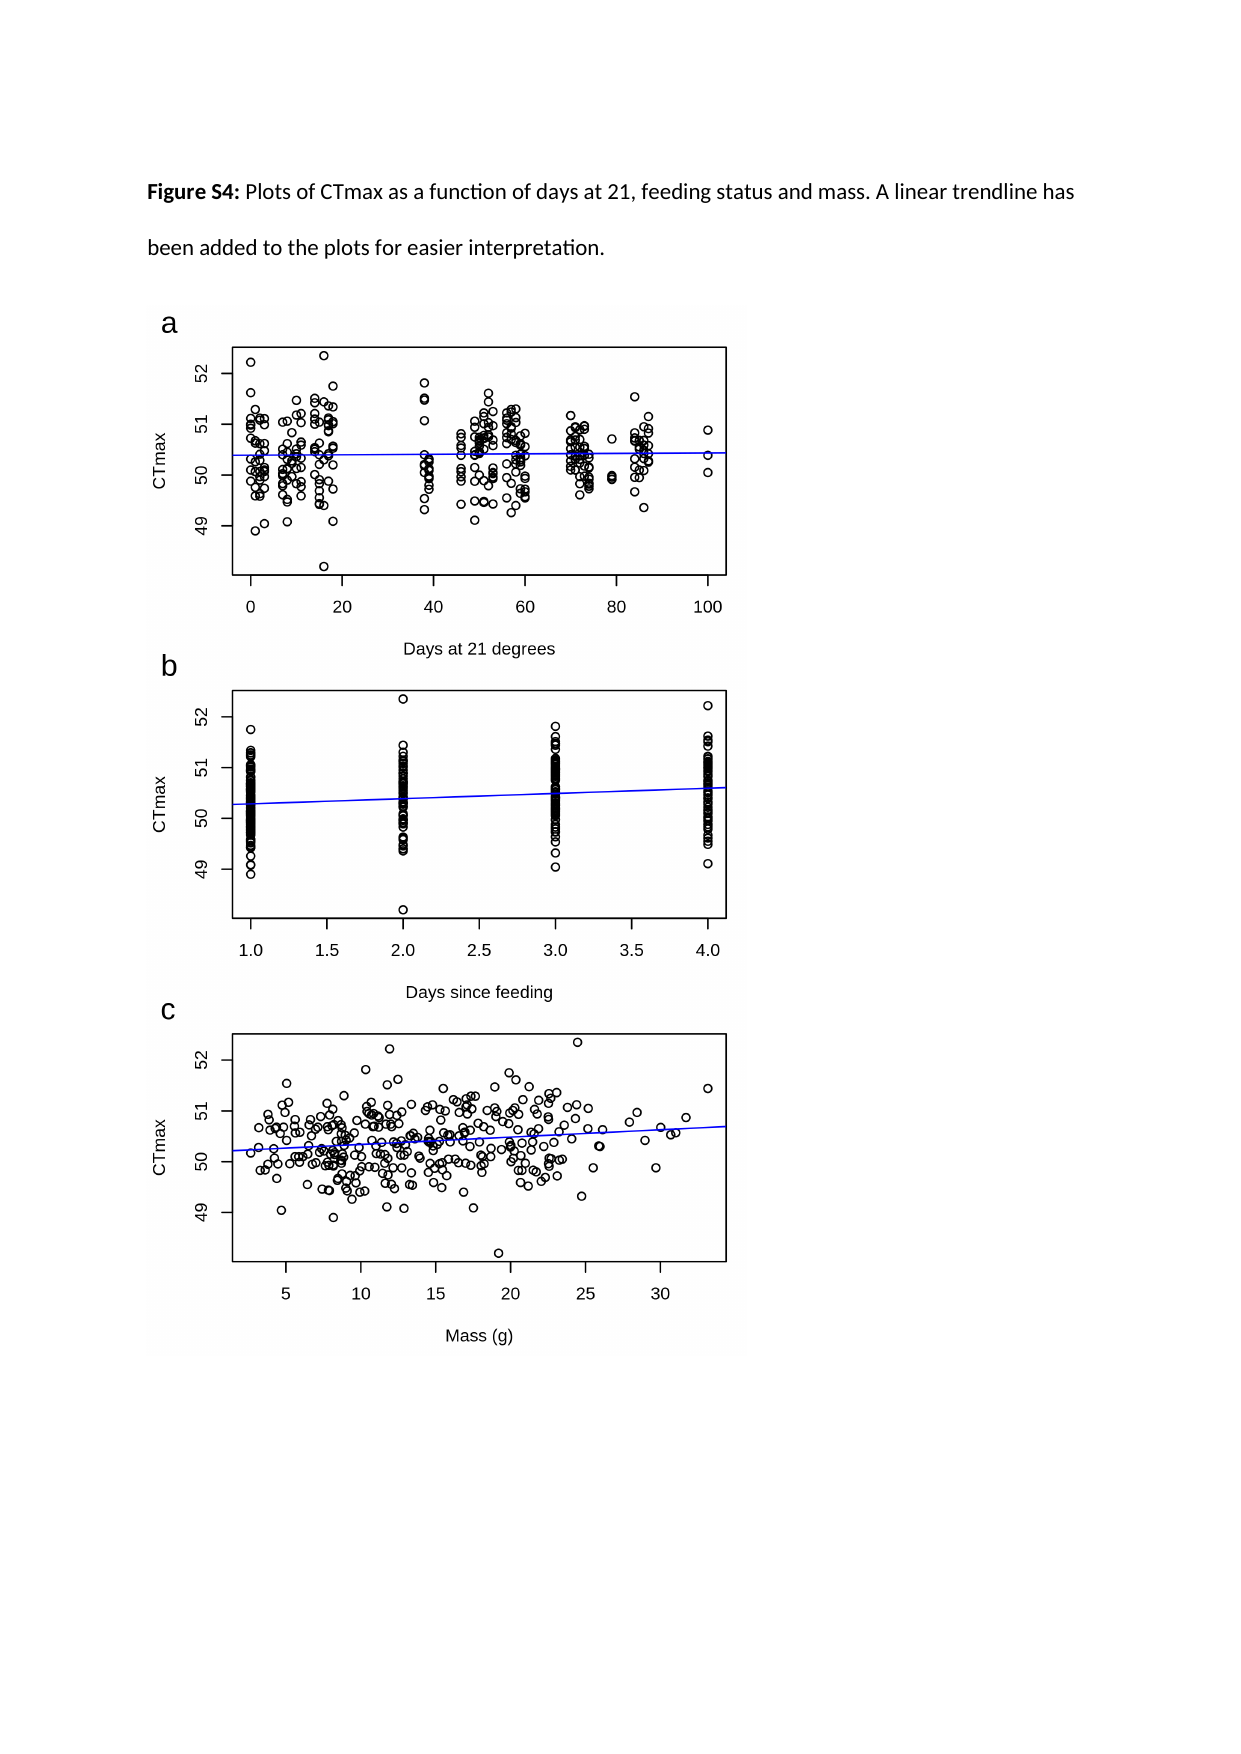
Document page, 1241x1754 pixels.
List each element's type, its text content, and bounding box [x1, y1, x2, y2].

text Figure S4: Plots of CTmax as a function of days at 21, feeding status and mass. A linear trendline has been added to the plots for easier interpretation. [147, 177, 1093, 261]
picture [146, 305, 747, 1356]
